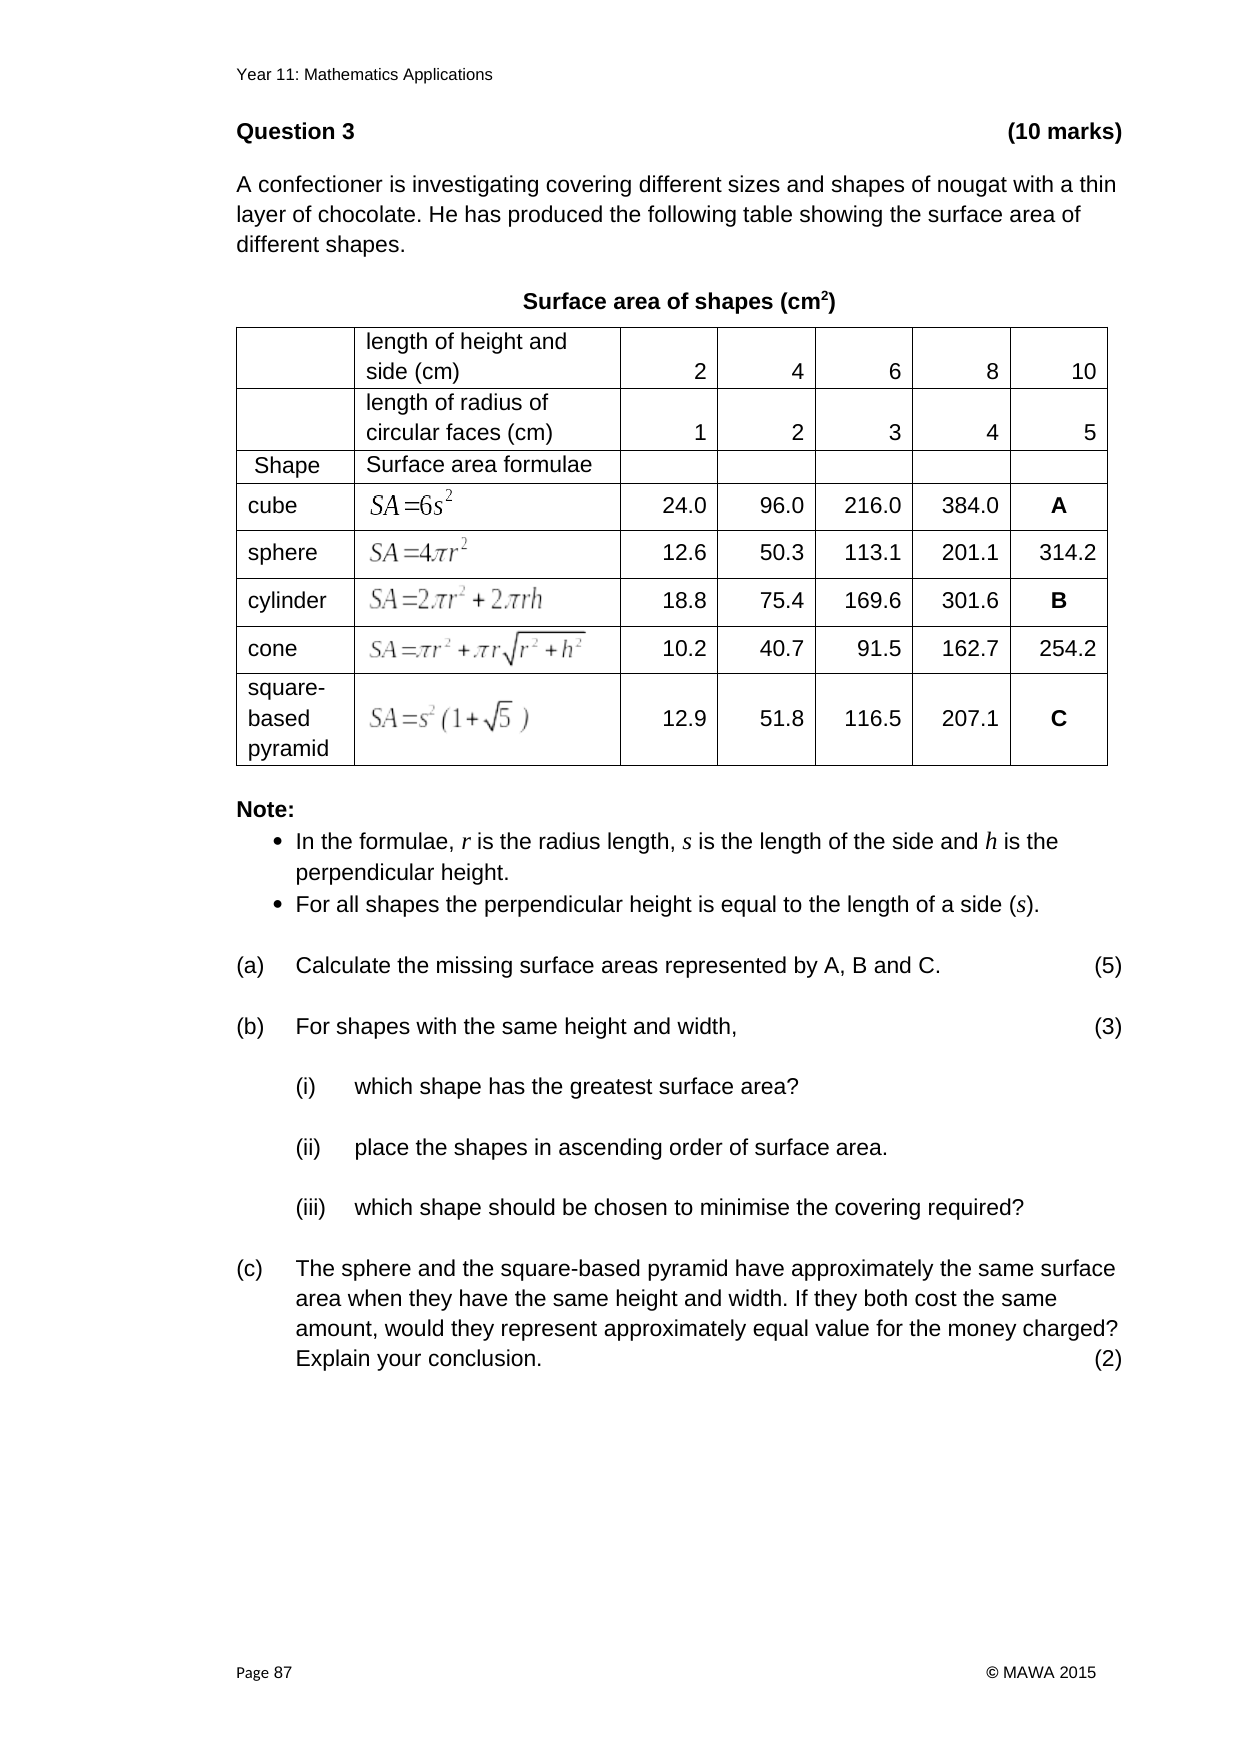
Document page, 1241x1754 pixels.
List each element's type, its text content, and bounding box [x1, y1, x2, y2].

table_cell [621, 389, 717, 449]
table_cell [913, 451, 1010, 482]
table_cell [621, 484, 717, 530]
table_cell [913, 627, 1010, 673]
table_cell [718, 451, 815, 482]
text (i) which shape has the greatest surface area? [236, 1073, 1122, 1099]
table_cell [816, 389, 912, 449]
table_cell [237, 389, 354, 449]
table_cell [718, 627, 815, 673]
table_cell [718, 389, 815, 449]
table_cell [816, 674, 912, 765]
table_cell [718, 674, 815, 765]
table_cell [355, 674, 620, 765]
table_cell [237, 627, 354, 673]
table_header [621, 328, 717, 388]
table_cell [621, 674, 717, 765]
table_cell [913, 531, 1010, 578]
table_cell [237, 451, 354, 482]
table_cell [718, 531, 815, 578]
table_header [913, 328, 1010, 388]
list In the formulae, r is the radius length, s is the length of the side and h is the perpendicular height. [274, 826, 1122, 885]
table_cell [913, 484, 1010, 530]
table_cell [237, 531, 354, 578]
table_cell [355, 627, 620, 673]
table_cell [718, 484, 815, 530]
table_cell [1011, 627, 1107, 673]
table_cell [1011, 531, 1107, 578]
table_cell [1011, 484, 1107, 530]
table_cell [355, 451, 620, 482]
text (ii) place the shapes in ascending order of surface area. [236, 1134, 1122, 1160]
text (c) The sphere and the square-based pyramid have approximately the same surface area when they have the same height and width. If they both cost the same amount, would they represent approximately equal value for the money charged? Explain your conclusion. (2) [236, 1254, 1122, 1371]
text (a) Calculate the missing surface areas represented by A, B and C. (5) [236, 952, 1122, 979]
text Note: [236, 796, 1122, 822]
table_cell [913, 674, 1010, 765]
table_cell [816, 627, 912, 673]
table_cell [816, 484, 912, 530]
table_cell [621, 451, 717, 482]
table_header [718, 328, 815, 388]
list For all shapes the perpendicular height is equal to the length of a side (s). [274, 889, 1122, 918]
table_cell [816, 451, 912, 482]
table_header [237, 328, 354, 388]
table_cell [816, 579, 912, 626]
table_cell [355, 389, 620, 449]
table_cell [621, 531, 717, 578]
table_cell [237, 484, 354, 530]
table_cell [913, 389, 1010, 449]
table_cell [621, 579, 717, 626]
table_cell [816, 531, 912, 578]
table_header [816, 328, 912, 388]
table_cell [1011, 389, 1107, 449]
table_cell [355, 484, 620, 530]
text A confectioner is investigating covering different sizes and shapes of nougat with a thin layer of chocolate. He has produced the following table showing the surface area of different shapes. [236, 171, 1122, 258]
text (b) For shapes with the same height and width, (3) [236, 1013, 1122, 1039]
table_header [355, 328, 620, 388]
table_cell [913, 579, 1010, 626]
text Question 3 (10 marks) [236, 118, 1122, 144]
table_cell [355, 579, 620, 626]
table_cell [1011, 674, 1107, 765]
text Surface area of shapes (cm2) [236, 288, 1122, 314]
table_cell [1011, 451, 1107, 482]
text (iii) which shape should be chosen to minimise the covering required? [236, 1194, 1122, 1220]
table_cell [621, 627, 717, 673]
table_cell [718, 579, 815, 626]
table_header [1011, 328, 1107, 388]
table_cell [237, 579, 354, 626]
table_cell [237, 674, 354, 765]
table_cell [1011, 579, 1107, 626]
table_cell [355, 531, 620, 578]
